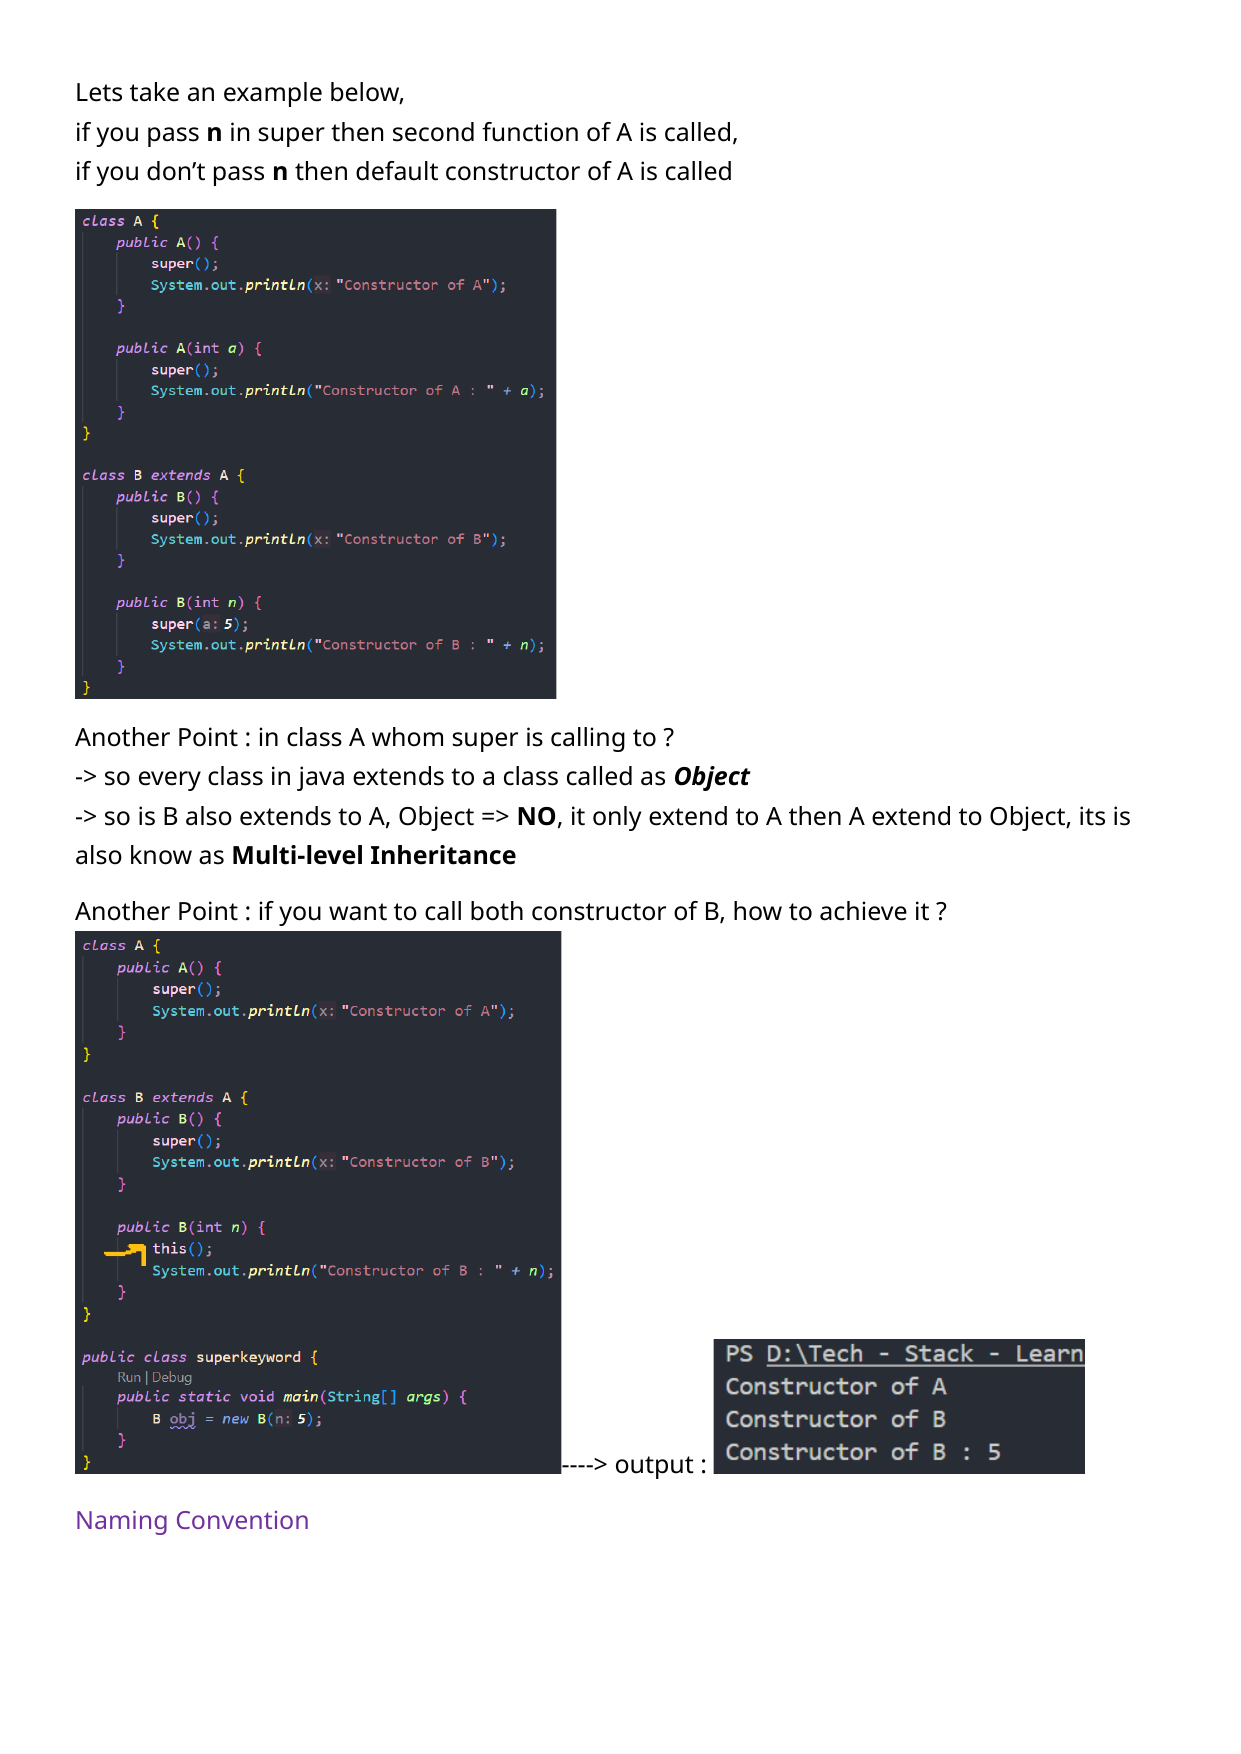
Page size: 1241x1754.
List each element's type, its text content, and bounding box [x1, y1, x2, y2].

text Another Point : in class A whom super is calling to ? -> so every class in java extends to a class called as Object -> so is B also extends to A, Object => NO, it only extend to A then A extend to Object, its is also know as Multi-level Inheritance [75, 720, 1165, 871]
text Naming Convention [75, 1502, 1165, 1536]
picture [713, 1339, 1085, 1474]
text Lets take an example below, if you pass n in super then second function of A is called, if you don’t pass n then default constructor of A is called [75, 75, 1165, 187]
picture [75, 931, 562, 1474]
picture [75, 209, 557, 699]
